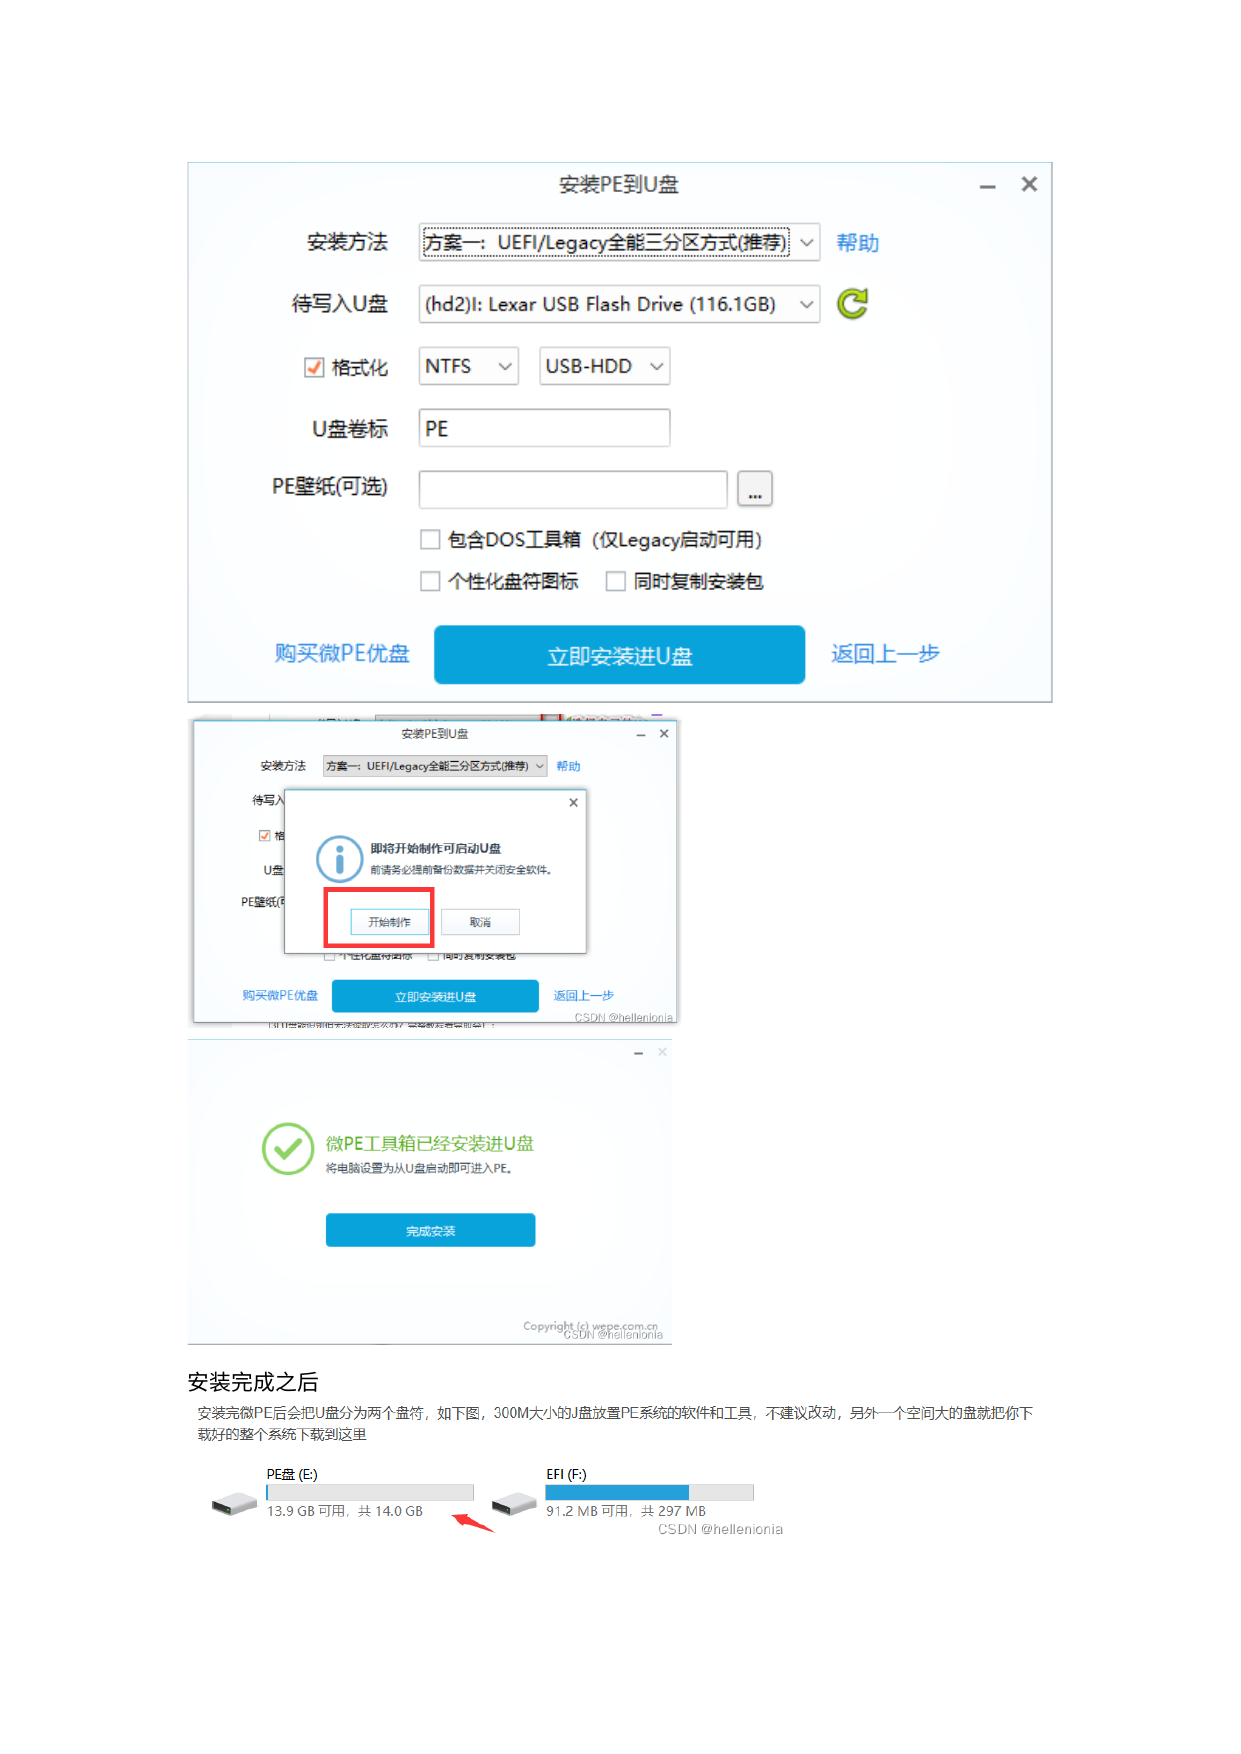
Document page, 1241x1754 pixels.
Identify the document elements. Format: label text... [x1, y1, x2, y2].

picture [187, 1397, 1053, 1541]
picture [187, 1039, 673, 1345]
picture [187, 714, 683, 1028]
text 安装完成之后 [187, 1364, 1053, 1397]
picture [187, 162, 1053, 703]
